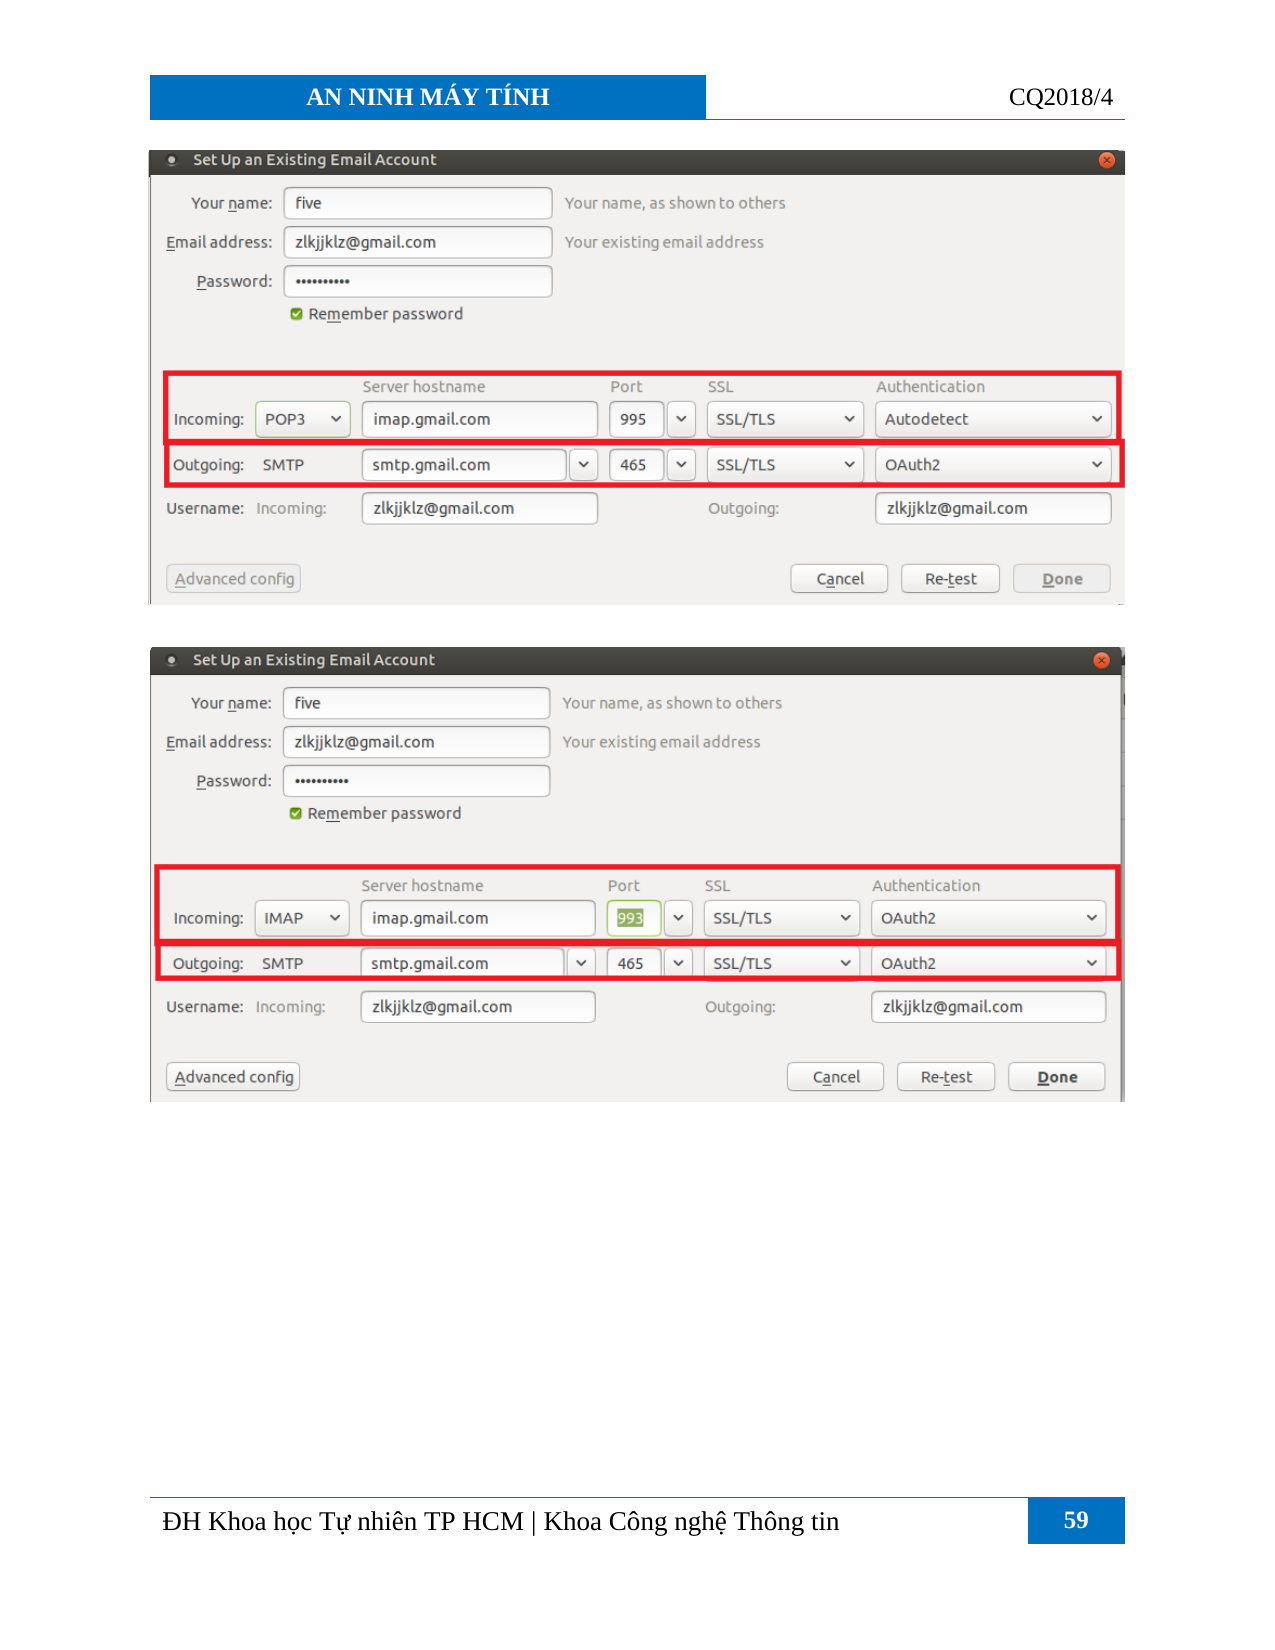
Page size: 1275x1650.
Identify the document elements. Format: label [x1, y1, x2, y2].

picture [148, 150, 1125, 605]
picture [150, 647, 1125, 1102]
